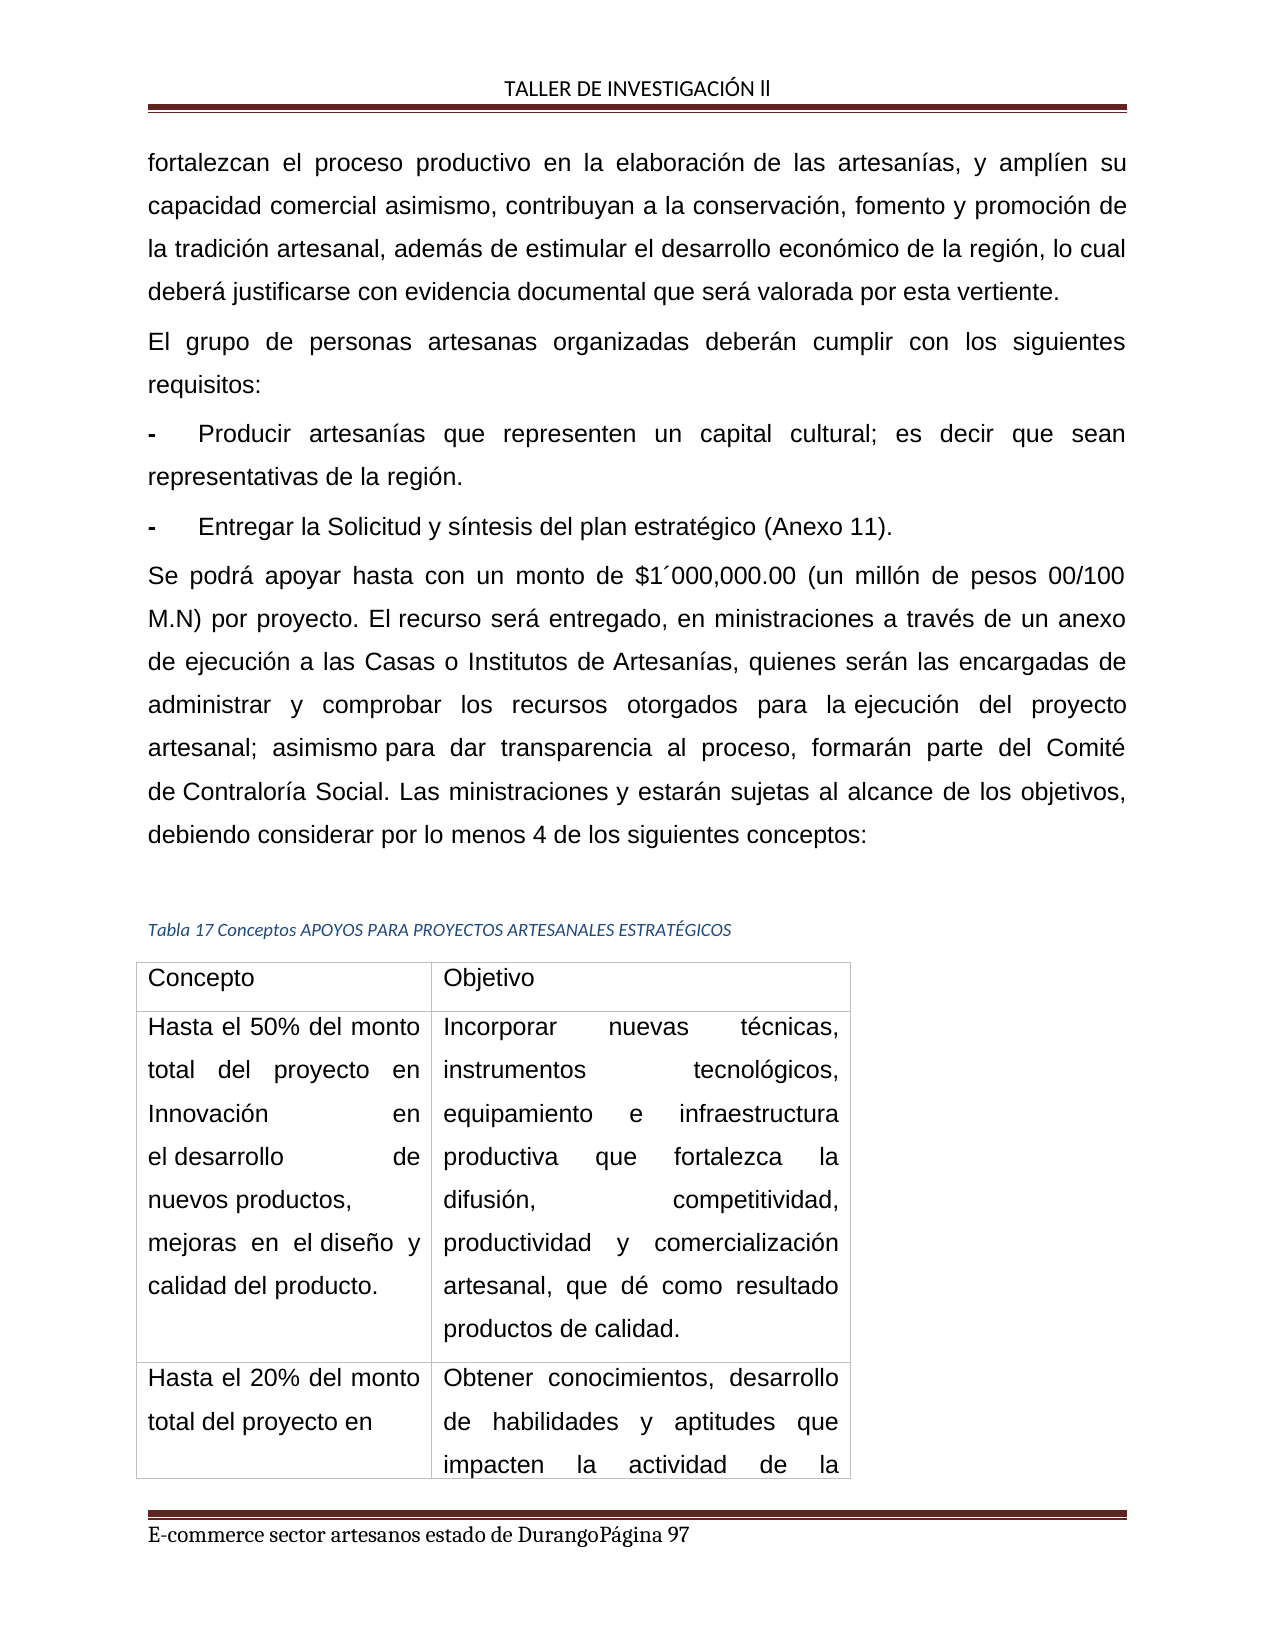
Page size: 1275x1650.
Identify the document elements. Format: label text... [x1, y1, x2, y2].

table_cell Hasta el 50% del monto total del proyecto en Innovación en el desarrollo de nuevos productos, mejoras en el diseño y calidad del producto. [137, 1012, 431, 1362]
table_header Concepto [137, 963, 431, 1011]
table_header Objetivo [432, 963, 850, 1011]
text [148, 148, 1127, 306]
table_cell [137, 1363, 431, 1478]
table_cell Incorporar nuevas técnicas, instrumentos tecnológicos, equipamiento e infraestructura productiva que fortalezca la difusión, competitividad, productividad y comercialización artesanal, que dé como resultado productos de calidad. [432, 1012, 850, 1362]
text El grupo de personas artesanas organizadas deberán cumplir con los siguientes requisitos: [148, 326, 1127, 398]
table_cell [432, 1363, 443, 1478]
text - Producir artesanías que representen un capital cultural; es decir que sean representativas de la región. [148, 419, 1127, 491]
text Se podrá apoyar hasta con un monto de $1´000,000.00 (un millón de pesos 00/100 M.N) por proyecto. El recurso será entregado, en ministraciones a través de un anexo de ejecución a las Casas o Institutos de Artesanías, quienes serán las encargadas de administrar y comprobar los recursos otorgados para la ejecución del proyecto artesanal; asimismo para dar transparencia al proceso, formarán parte del Comité de Contraloría Social. Las ministraciones y estarán sujetas al alcance de los objetivos, debiendo considerar por lo menos 4 de los siguientes conceptos: [148, 561, 1127, 848]
text - Entregar la Solicitud y síntesis del plan estratégico (Anexo 11). [148, 511, 1127, 540]
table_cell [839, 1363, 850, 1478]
